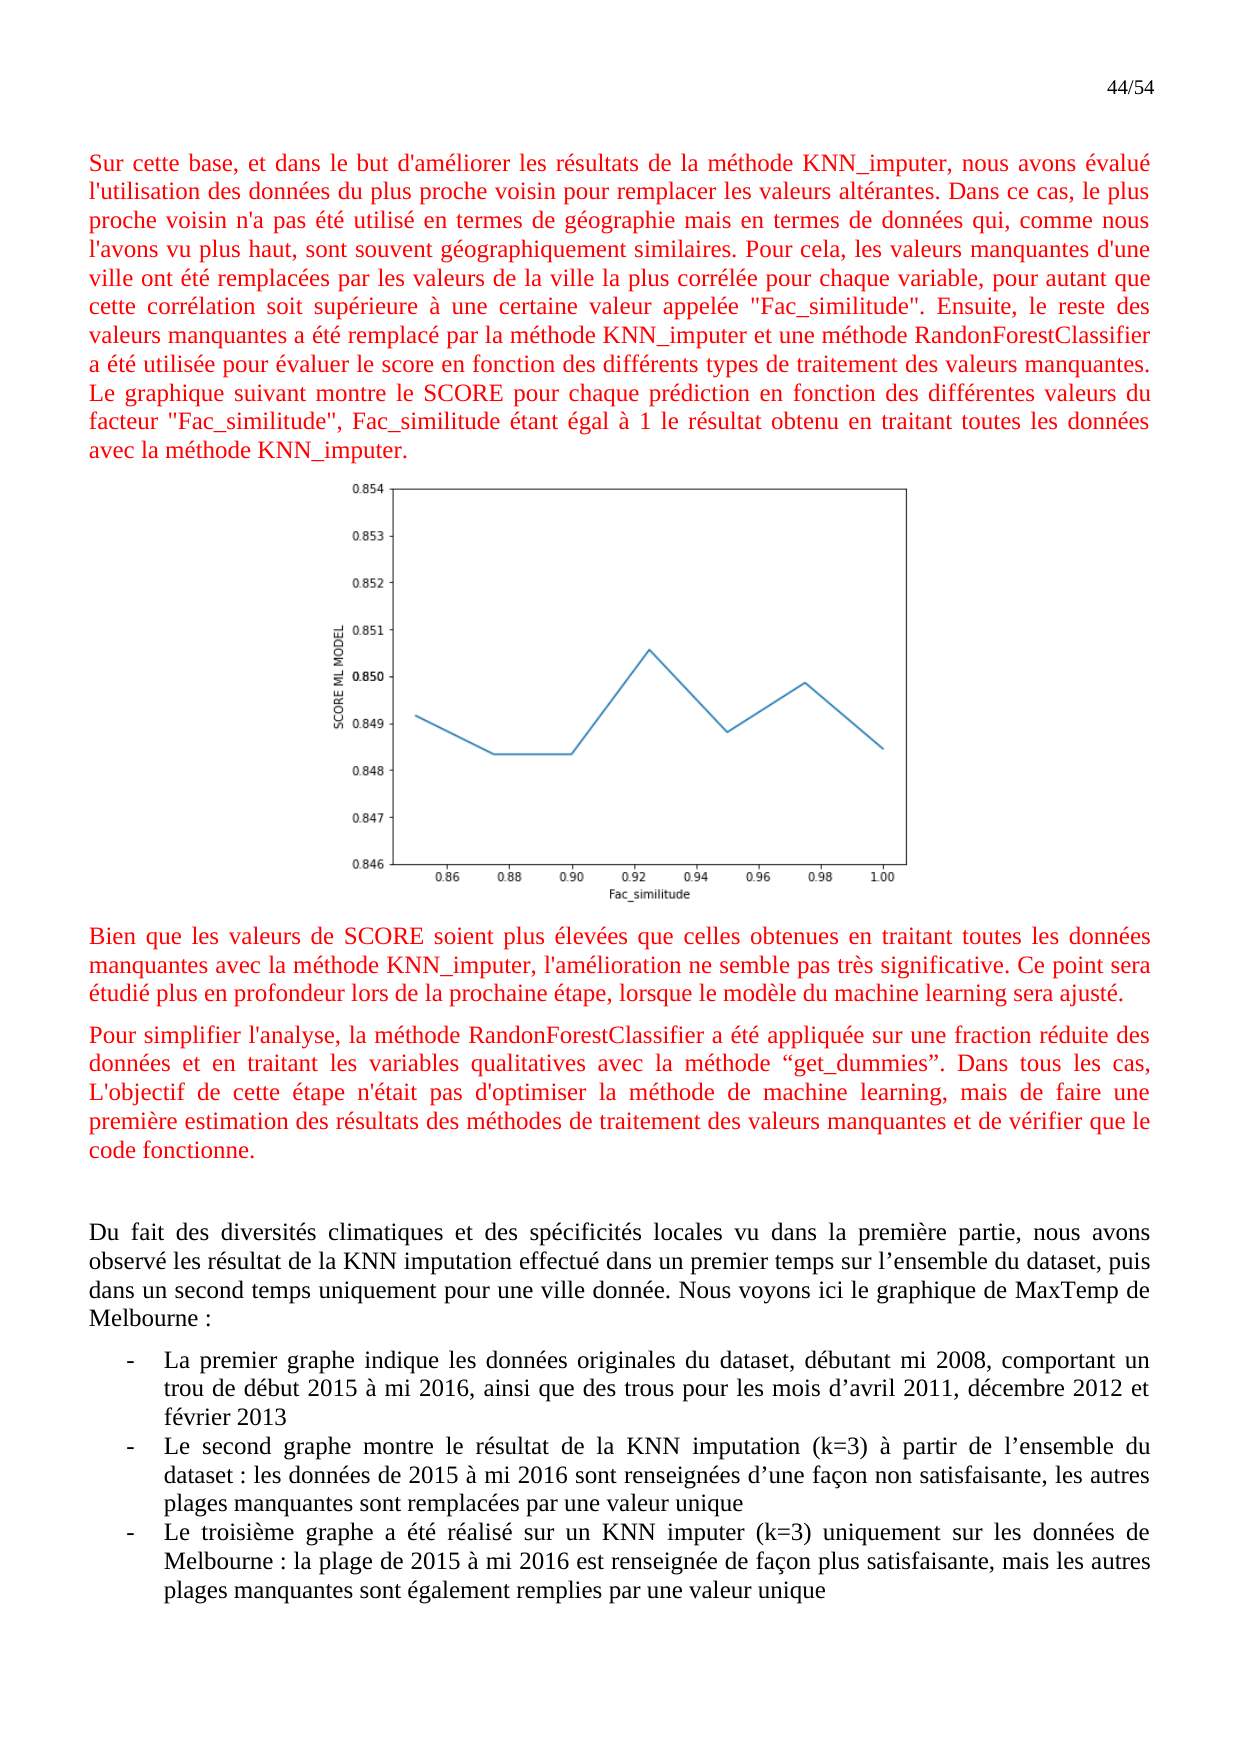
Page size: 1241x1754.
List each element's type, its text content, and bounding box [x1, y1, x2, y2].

text Sur cette base, et dans le but d'améliorer les résultats de la méthode KNN_imputer, nous avons évalué l'utilisation des données du plus proche voisin pour remplacer les valeurs altérantes. Dans ce cas, le plus proche voisin n'a pas été utilisé en termes de géographie mais en termes de données qui, comme nous l'avons vu plus haut, sont souvent géographiquement similaires. Pour cela, les valeurs manquantes d'une ville ont été remplacées par les valeurs de la ville la plus corrélée pour chaque variable, pour autant que cette corrélation soit supérieure à une certaine valeur appelée "Fac_similitude". Ensuite, le reste des valeurs manquantes a été remplacé par la méthode KNN_imputer et une méthode RandonForestClassifier a été utilisée pour évaluer le score en fonction des différents types de traitement des valeurs manquantes. Le graphique suivant montre le SCORE pour chaque prédiction en fonction des différentes valeurs du facteur "Fac_similitude", Fac_similitude étant égal à 1 le résultat obtenu en traitant toutes les données avec la méthode KNN_imputer. [89, 148, 1152, 464]
list La premier graphe indique les données originales du dataset, débutant mi 2008, comportant un trou de début 2015 à mi 2016, ainsi que des trous pour les mois d’avril 2011, décembre 2012 et février 2013 [126, 1345, 1152, 1431]
picture [327, 476, 914, 909]
text Du fait des diversités climatiques et des spécificités locales vu dans la première partie, nous avons observé les résultat de la KNN imputation effectué dans un premier temps sur l’ensemble du dataset, puis dans un second temps uniquement pour une ville donnée. Nous voyons ici le graphique de MaxTemp de Melbourne : [89, 1217, 1152, 1332]
list Le second graphe montre le résultat de la KNN imputation (k=3) à partir de l’ensemble du dataset : les données de 2015 à mi 2016 sont renseignées d’une façon non satisfaisante, les autres plages manquantes sont remplacées par une valeur unique [126, 1431, 1152, 1517]
list Le troisième graphe a été réalisé sur un KNN imputer (k=3) uniquement sur les données de Melbourne : la plage de 2015 à mi 2016 est renseignée de façon plus satisfaisante, mais les autres plages manquantes sont également remplies par une valeur unique [126, 1517, 1152, 1603]
text Bien que les valeurs de SCORE soient plus élevées que celles obtenues en traitant toutes les données manquantes avec la méthode KNN_imputer, l'amélioration ne semble pas très significative. Ce point sera étudié plus en profondeur lors de la prochaine étape, lorsque le modèle du machine learning sera ajusté. [89, 921, 1152, 1007]
text Pour simplifier l'analyse, la méthode RandonForestClassifier a été appliquée sur une fraction réduite des données et en traitant les variables qualitatives avec la méthode “get_dummies”. Dans tous les cas, L'objectif de cette étape n'était pas d'optimiser la méthode de machine learning, mais de faire une première estimation des résultats des méthodes de traitement des valeurs manquantes et de vérifier que le code fonctionne. [89, 1020, 1152, 1163]
